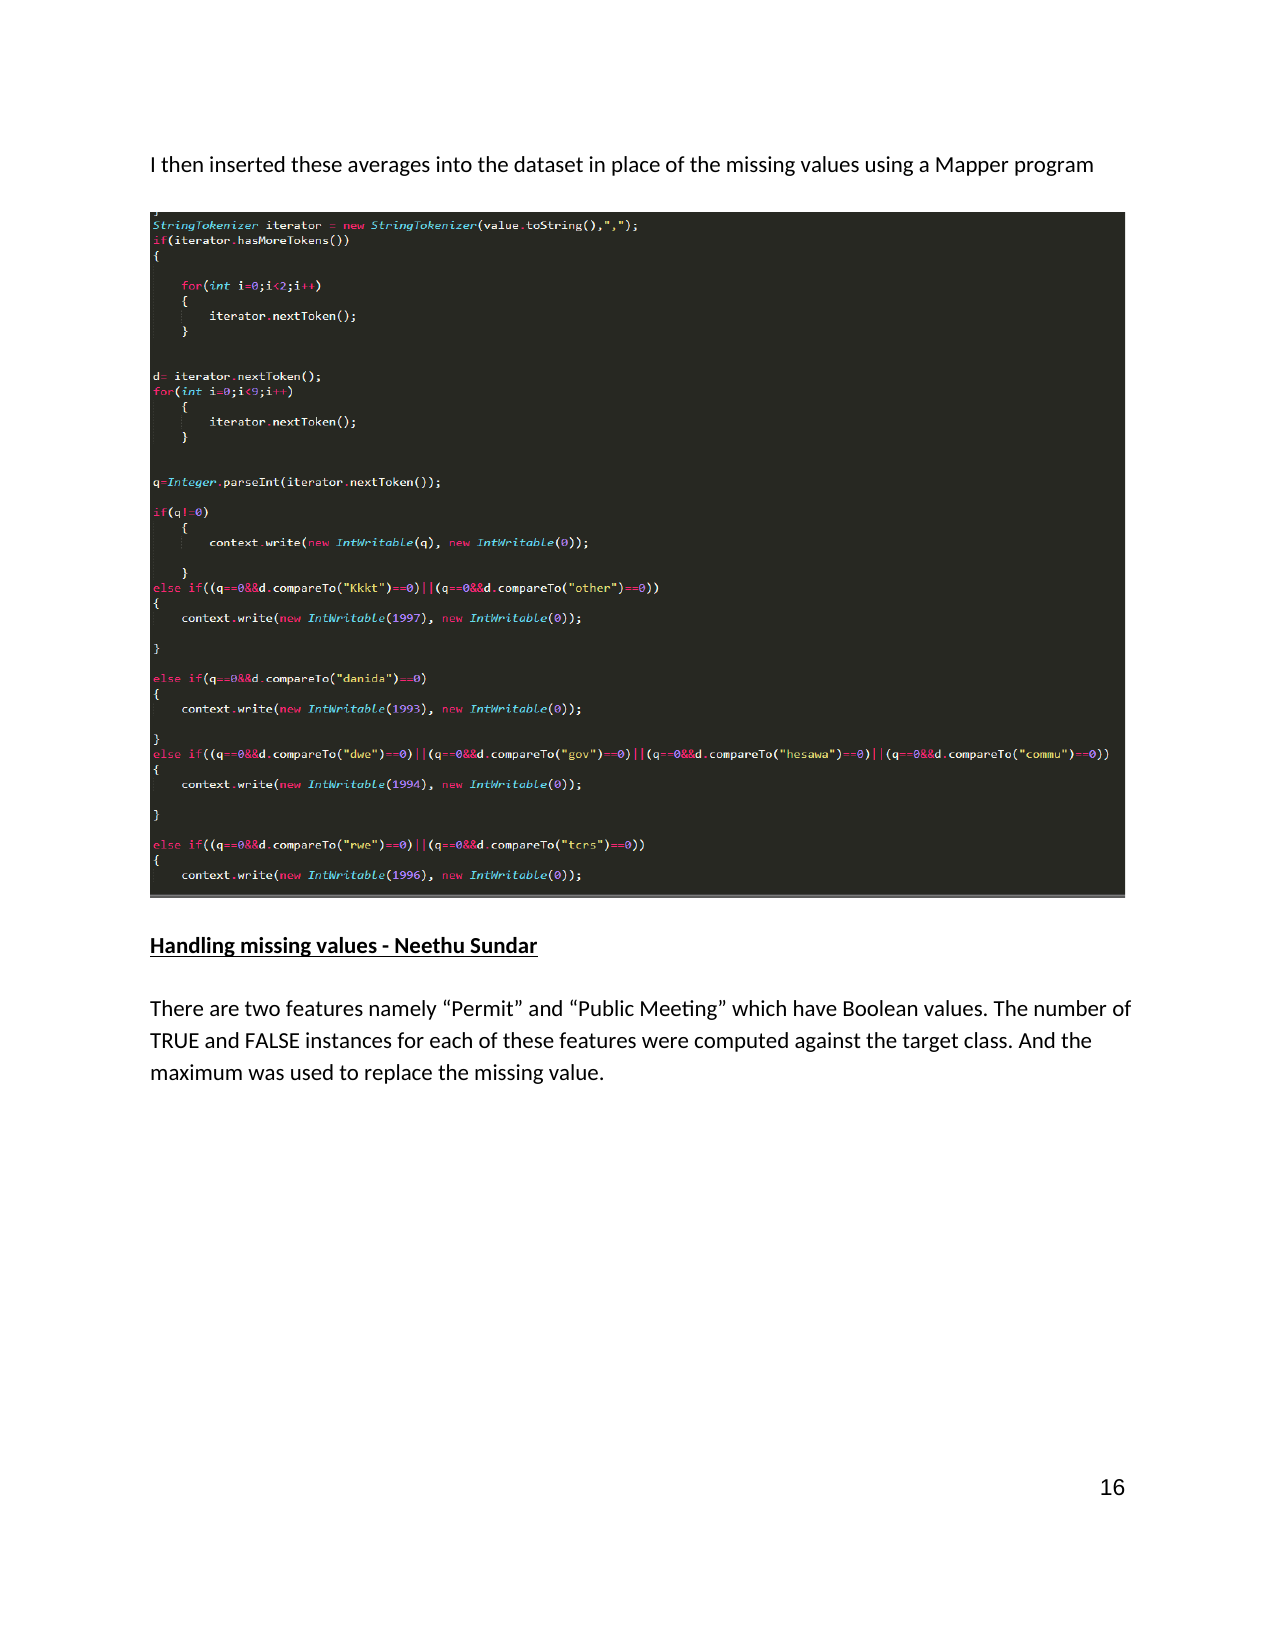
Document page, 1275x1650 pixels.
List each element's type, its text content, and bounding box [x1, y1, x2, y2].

picture [150, 212, 1125, 898]
text I then inserted these averages into the dataset in place of the missing values using a Mapper program [150, 150, 1134, 178]
text There are two features namely “Permit” and “Public Meeting” which have Boolean values. The number of TRUE and FALSE instances for each of these features were computed against the target class. And the maximum was used to replace the missing value. [150, 994, 1134, 1086]
text Handling missing values - Neethu Sundar [150, 932, 1134, 960]
